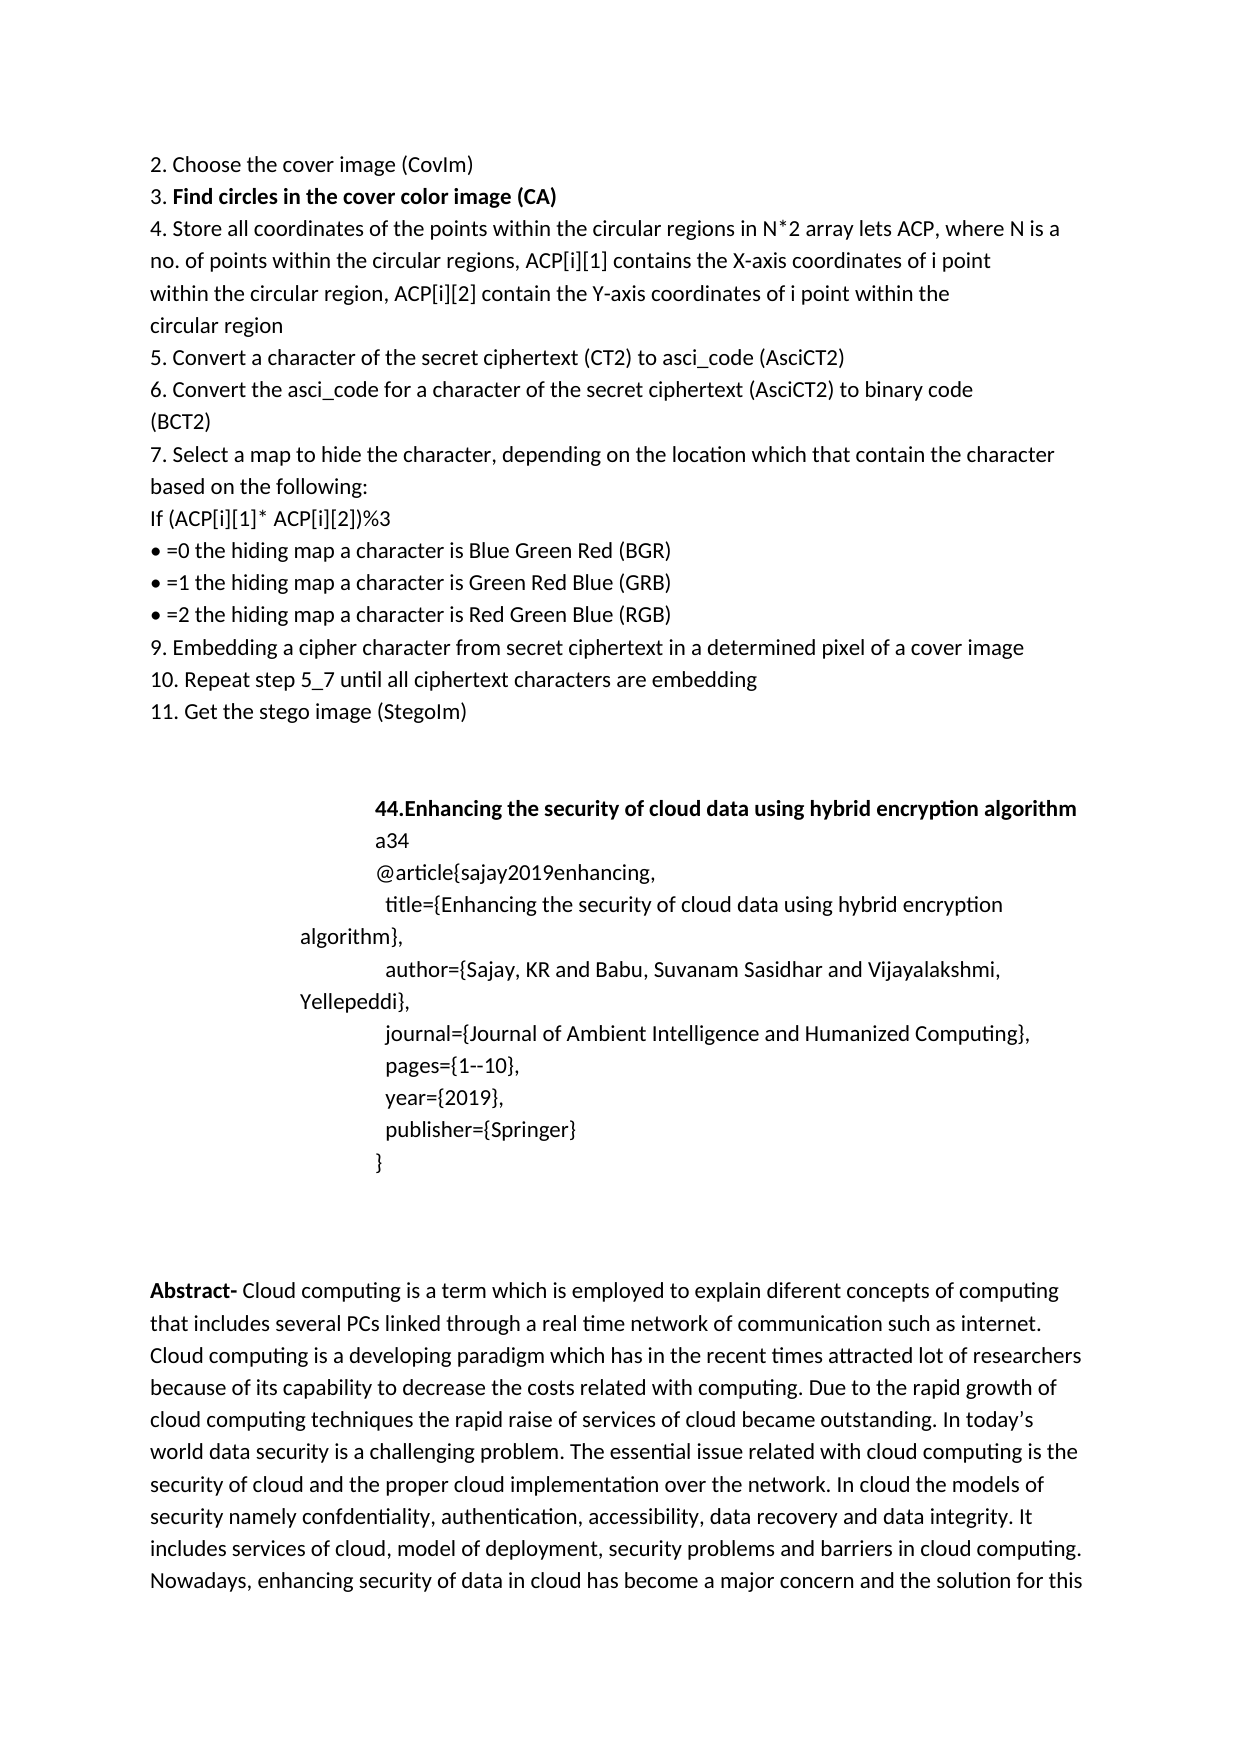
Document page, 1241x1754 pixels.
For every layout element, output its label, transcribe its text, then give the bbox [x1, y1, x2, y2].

text 11. Get the stego image (StegoIm) [150, 697, 1090, 725]
text journal={Journal of Ambient Intelligence and Humanized Computing}, [300, 1019, 1090, 1047]
text (BCT2) [150, 407, 1090, 436]
text 4. Store all coordinates of the points within the circular regions in N*2 array lets ACP, where N is a [150, 214, 1090, 242]
text • =2 the hiding map a character is Red Green Blue (RGB) [150, 601, 1090, 629]
text based on the following: [150, 472, 1090, 500]
text year={2019}, [300, 1083, 1090, 1111]
text } [300, 1148, 1090, 1176]
text publisher={Springer} [300, 1116, 1090, 1144]
text pages={1--10}, [300, 1051, 1090, 1079]
text within the circular region, ACP[i][2] contain the Y-axis coordinates of i point within the [150, 279, 1090, 307]
text a34 [300, 826, 1090, 854]
text no. of points within the circular regions, ACP[i][1] contains the X-axis coordinates of i point [150, 247, 1090, 274]
text 7. Select a map to hide the character, depending on the location which that contain the character [150, 440, 1090, 468]
text title={Enhancing the security of cloud data using hybrid encryption algorithm}, [300, 890, 1090, 951]
text • =1 the hiding map a character is Green Red Blue (GRB) [150, 568, 1090, 596]
text 5. Convert a character of the secret ciphertext (CT2) to asci_code (AsciCT2) [150, 343, 1090, 371]
text @article{sajay2019enhancing, [300, 858, 1090, 886]
text 3. Find circles in the cover color image (CA) [150, 182, 1090, 210]
text 44.Enhancing the security of cloud data using hybrid encryption algorithm [300, 794, 1090, 822]
text circular region [150, 311, 1090, 339]
text If (ACP[i][1]* ACP[i][2])%3 [150, 504, 1090, 532]
text 6. Convert the asci_code for a character of the secret ciphertext (AsciCT2) to binary code [150, 375, 1090, 403]
text • =0 the hiding map a character is Blue Green Red (BGR) [150, 536, 1090, 564]
text 9. Embedding a cipher character from secret ciphertext in a determined pixel of a cover image [150, 633, 1090, 661]
text 10. Repeat step 5_7 until all ciphertext characters are embedding [150, 665, 1090, 693]
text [150, 1277, 1090, 1594]
text 2. Choose the cover image (CovIm) [150, 150, 1090, 178]
text author={Sajay, KR and Babu, Suvanam Sasidhar and Vijayalakshmi, Yellepeddi}, [300, 955, 1090, 1015]
